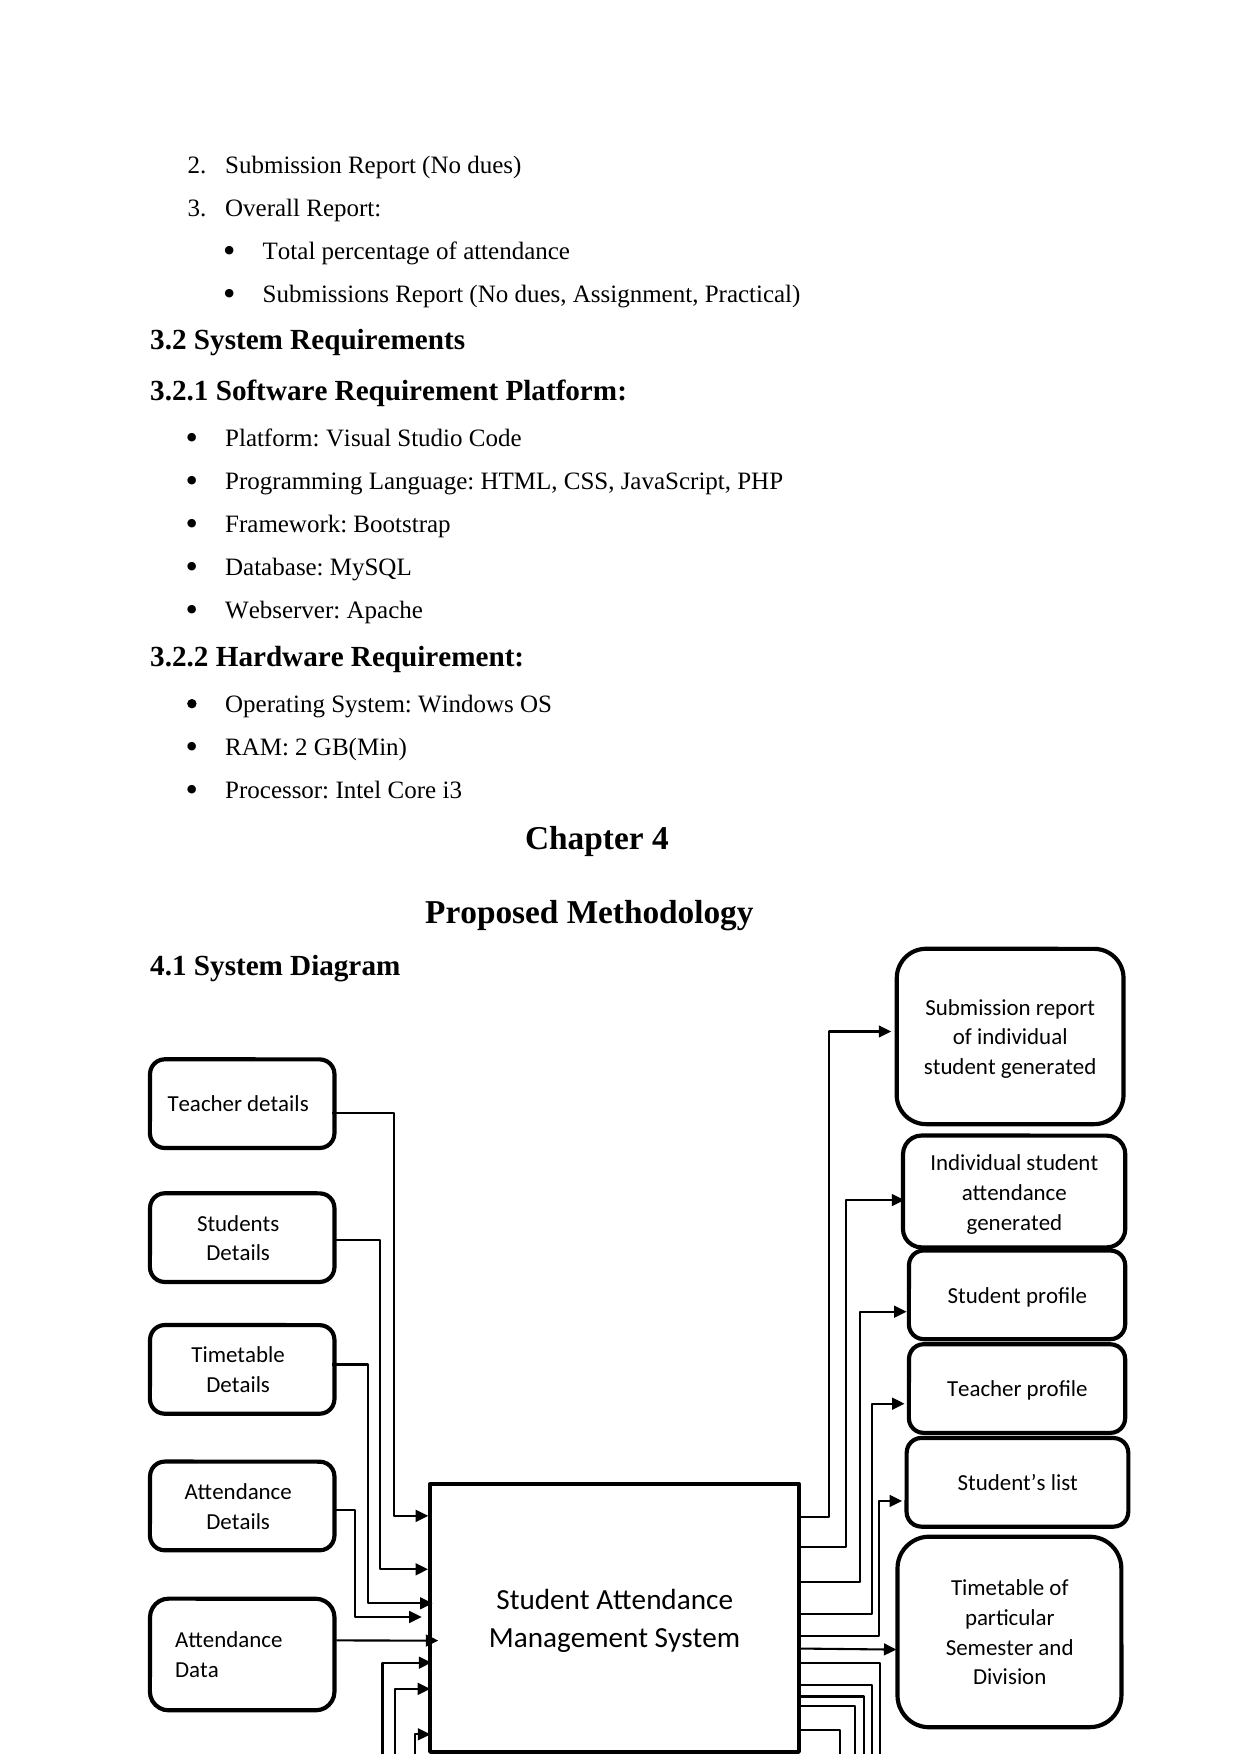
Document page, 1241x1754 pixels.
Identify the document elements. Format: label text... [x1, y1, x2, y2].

list Operating System: Windows OS [187, 689, 1090, 718]
text 3.2.2 Hardware Requirement: [150, 639, 1090, 672]
list Webserver: Apache [187, 596, 1090, 624]
list Database: MySQL [187, 552, 1090, 581]
text 3.2 System Requirements [150, 322, 1090, 356]
list Submissions Report (No dues, Assignment, Practical) [225, 279, 1090, 308]
list Chapter 4 [450, 818, 1090, 857]
text 4.1 System Diagram [150, 948, 914, 981]
list Submission Report (No dues) [187, 150, 1090, 179]
list Overall Report: [187, 193, 1090, 222]
list RAM: 2 GB(Min) [187, 732, 1090, 761]
text Proposed Methodology [375, 893, 1090, 931]
list Processor: Intel Core i3 [187, 775, 1090, 804]
list Programming Language: HTML, CSS, JavaScript, PHP [187, 466, 1090, 495]
list Total percentage of attendance [225, 236, 1090, 265]
list Platform: Visual Studio Code [187, 423, 1090, 452]
list Framework: Bootstrap [187, 509, 1090, 538]
text 3.2.1 Software Requirement Platform: [150, 373, 1090, 406]
